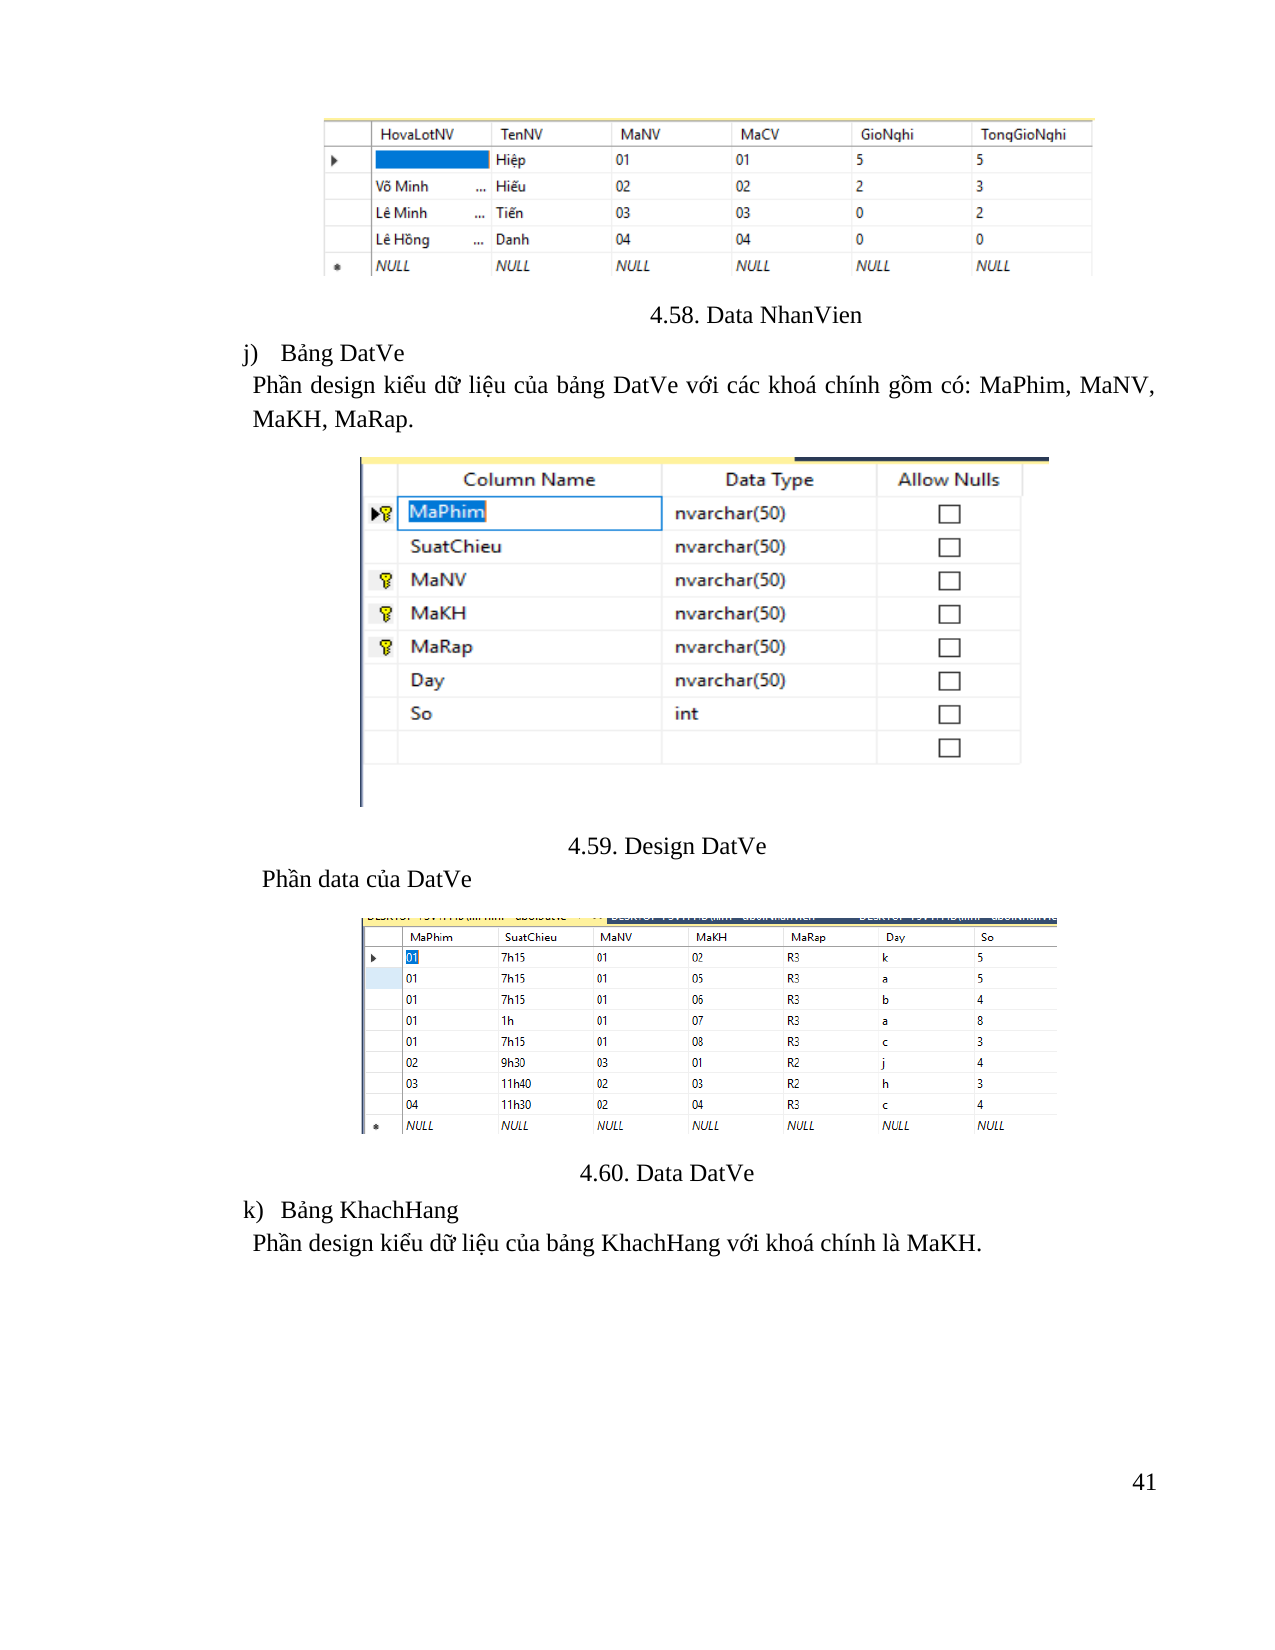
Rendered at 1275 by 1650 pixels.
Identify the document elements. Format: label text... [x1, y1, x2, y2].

text Phần design kiểu dữ liệu của bảng KhachHang với khoá chính là MaKH. [252, 1228, 1157, 1257]
subtitle Bảng KhachHang [243, 1195, 1157, 1224]
picture [361, 918, 1057, 1134]
subtitle Bảng DatVe [243, 338, 1157, 366]
text Phần data của DatVe [262, 864, 1157, 893]
picture [360, 457, 1049, 807]
picture [323, 118, 1095, 276]
text Phần design kiểu dữ liệu của bảng DatVe với các khoá chính gồm có: MaPhim, MaNV, MaKH, MaRap. [252, 371, 1157, 432]
